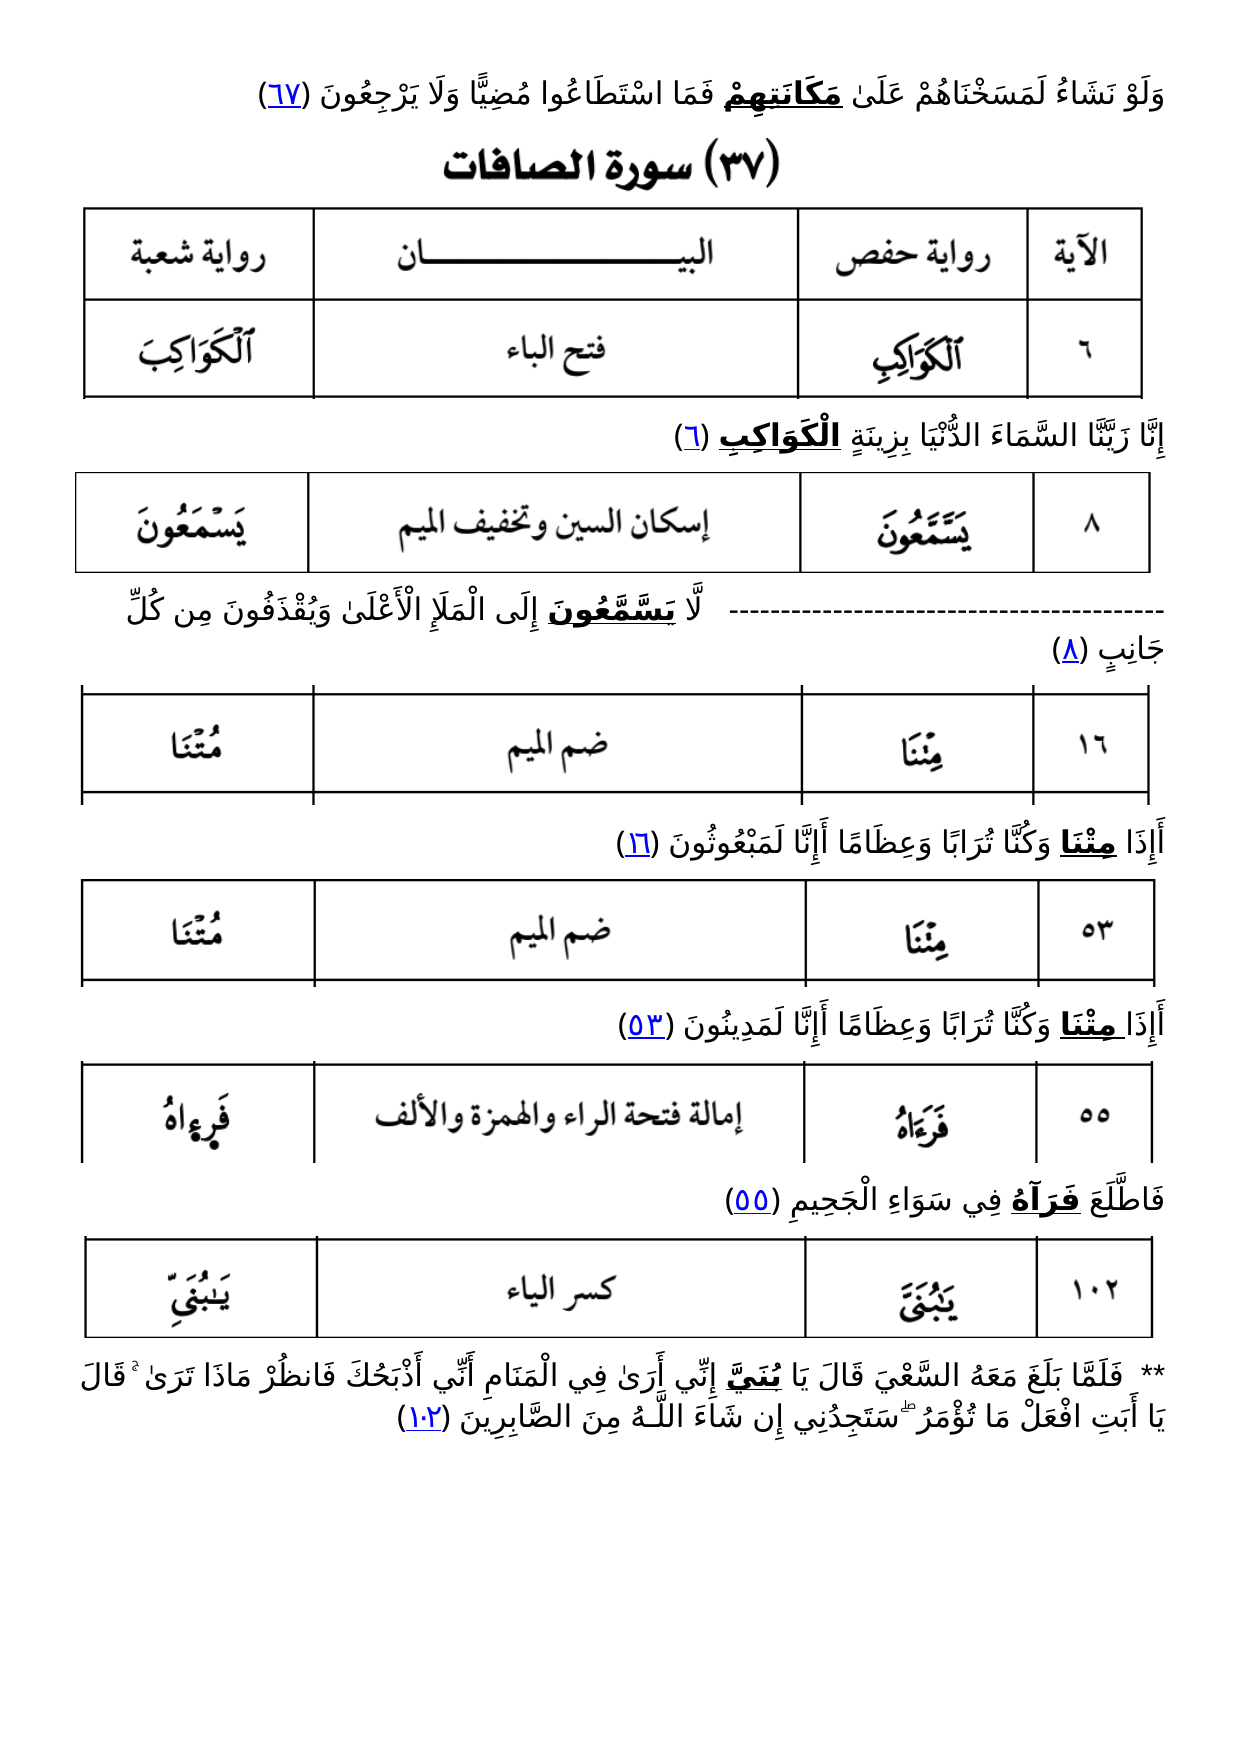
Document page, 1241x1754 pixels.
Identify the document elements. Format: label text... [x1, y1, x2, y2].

text ------------------------------------------ لَّا يَسَّمَّعُونَ إِلَى الْمَلَإِ الْأَعْلَىٰ وَيُقْذَفُونَ مِن كُلِّ جَانِبٍ ﴿٨﴾ [75, 591, 1165, 666]
text أَإِذَا مِتْنَا وَكُنَّا تُرَابًا وَعِظَامًا أَإِنَّا لَمَبْعُوثُونَ ﴿١٦﴾ [75, 824, 1165, 860]
text أَإِذَا مِتْنَا وَكُنَّا تُرَابًا وَعِظَامًا أَإِنَّا لَمَدِينُونَ ﴿٥٣﴾ [75, 1006, 1165, 1041]
picture [75, 685, 1166, 805]
text ** فَلَمَّا بَلَغَ مَعَهُ السَّعْيَ قَالَ يَا بُنَيَّ إِنِّي أَرَىٰ فِي الْمَنَامِ أَنِّي أَذْبَحُكَ فَانظُرْ مَاذَا تَرَىٰ ۚ قَالَ يَا أَبَتِ افْعَلْ مَا تُؤْمَرُ ۖ سَتَجِدُنِي إِن شَاءَ اللَّـهُ مِنَ الصَّابِرِينَ ﴿١٠٢﴾ [75, 1356, 1165, 1436]
picture [75, 130, 1166, 399]
text إِنَّا زَيَّنَّا السَّمَاءَ الدُّنْيَا بِزِينَةٍ الْكَوَاكِبِ ﴿٦﴾ [75, 417, 1165, 453]
picture [75, 879, 1166, 987]
picture [75, 1236, 1166, 1338]
text فَاطَّلَعَ فَرَآهُ فِي سَوَاءِ الْجَحِيمِ ﴿٥٥﴾ [75, 1181, 1165, 1217]
text وَلَوْ نَشَاءُ لَمَسَخْنَاهُمْ عَلَىٰ مَكَانَتِهِمْ فَمَا اسْتَطَاعُوا مُضِيًّا وَلَا يَرْجِعُونَ ﴿٦٧﴾ [75, 75, 1165, 111]
picture [75, 472, 1166, 573]
picture [75, 1061, 1166, 1163]
